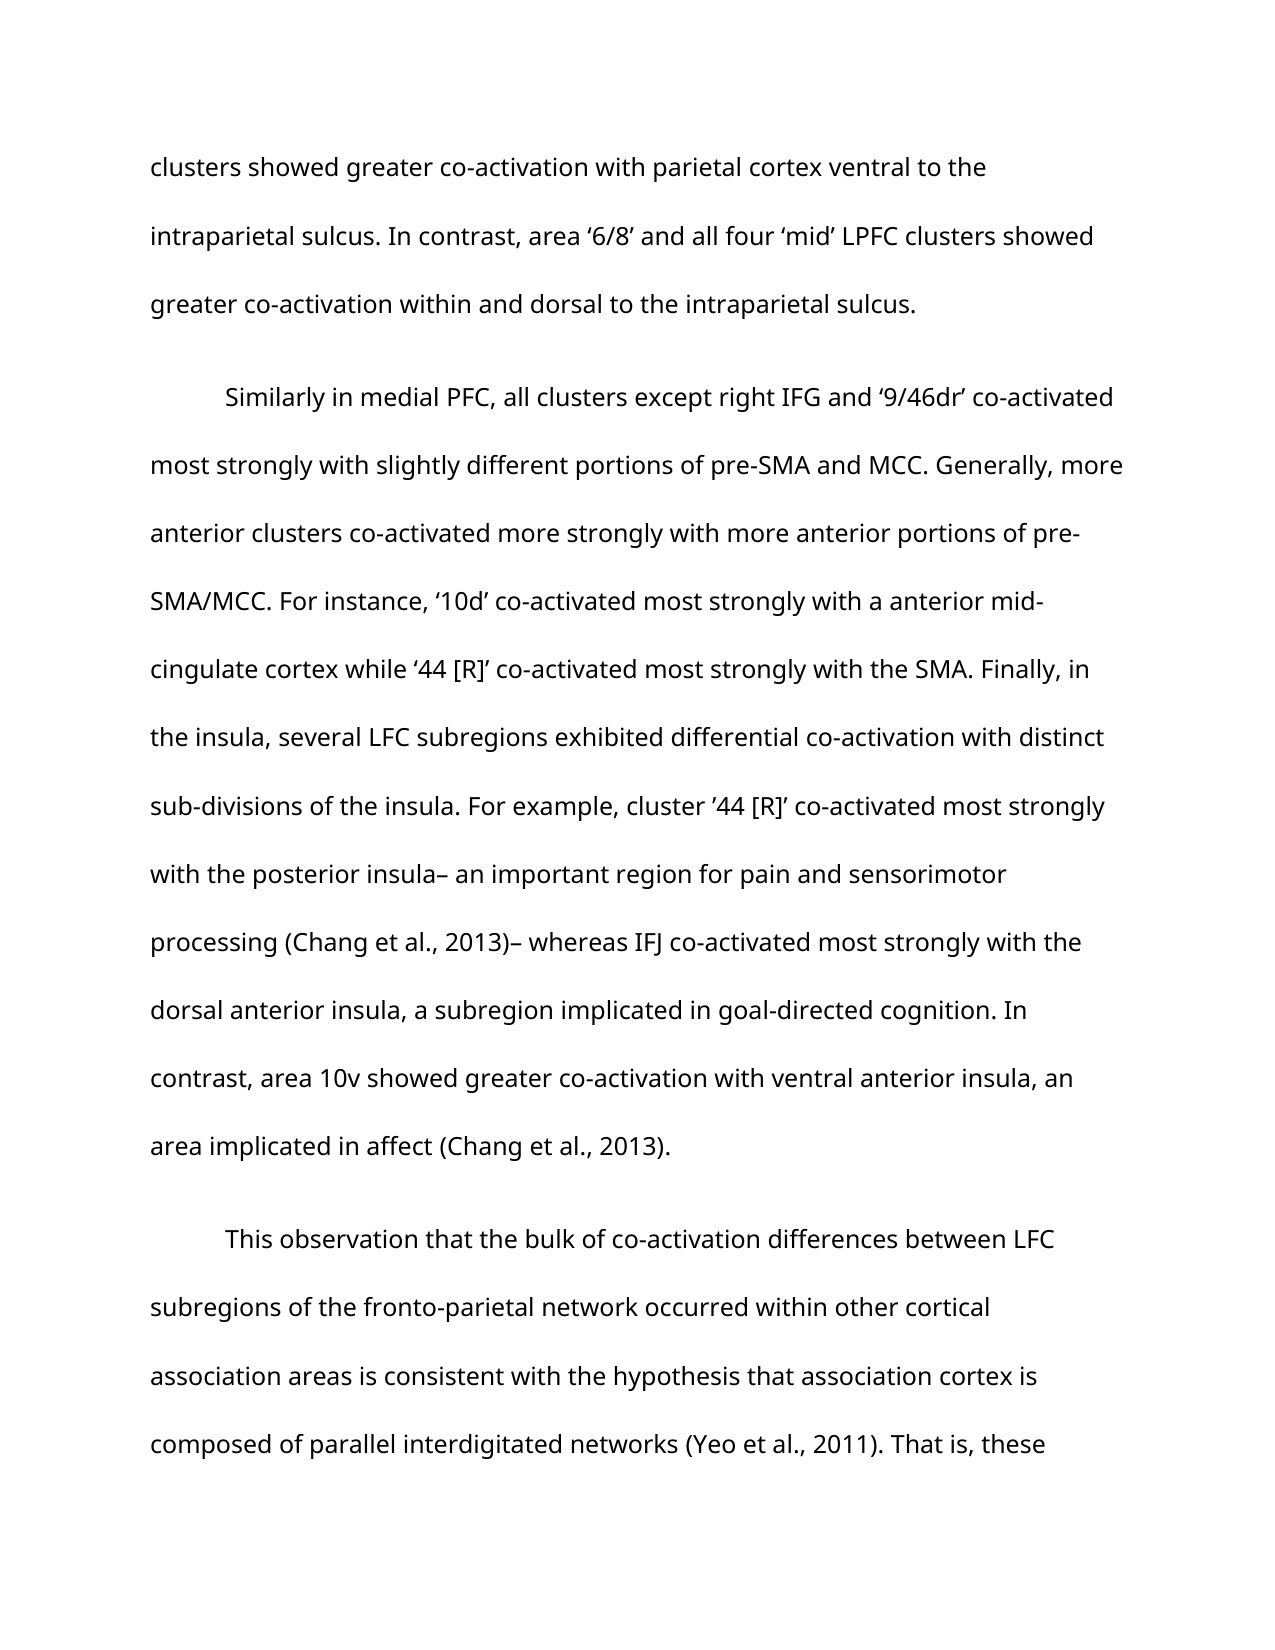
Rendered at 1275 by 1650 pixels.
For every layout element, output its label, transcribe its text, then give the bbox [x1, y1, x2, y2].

text Similarly in medial PFC, all clusters except right IFG and ‘9/46dr’ co-activated most strongly with slightly different portions of pre-SMA and MCC. Generally, more anterior clusters co-activated more strongly with more anterior portions of pre-SMA/MCC. For instance, ‘10d’ co-activated most strongly with a anterior mid-cingulate cortex while ‘44 [R]’ co-activated most strongly with the SMA. Finally, in the insula, several LFC subregions exhibited differential co-activation with distinct sub-divisions of the insula. For example, cluster ’44 [R]’ co-activated most strongly with the posterior insula– an important region for pain and sensorimotor processing (Chang et al., 2013)– whereas IFJ co-activated most strongly with the dorsal anterior insula, a subregion implicated in goal-directed cognition. In contrast, area 10v showed greater co-activation with ventral anterior insula, an area implicated in affect (Chang et al., 2013). [150, 379, 1125, 1163]
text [150, 1222, 1125, 1460]
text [150, 150, 1125, 320]
